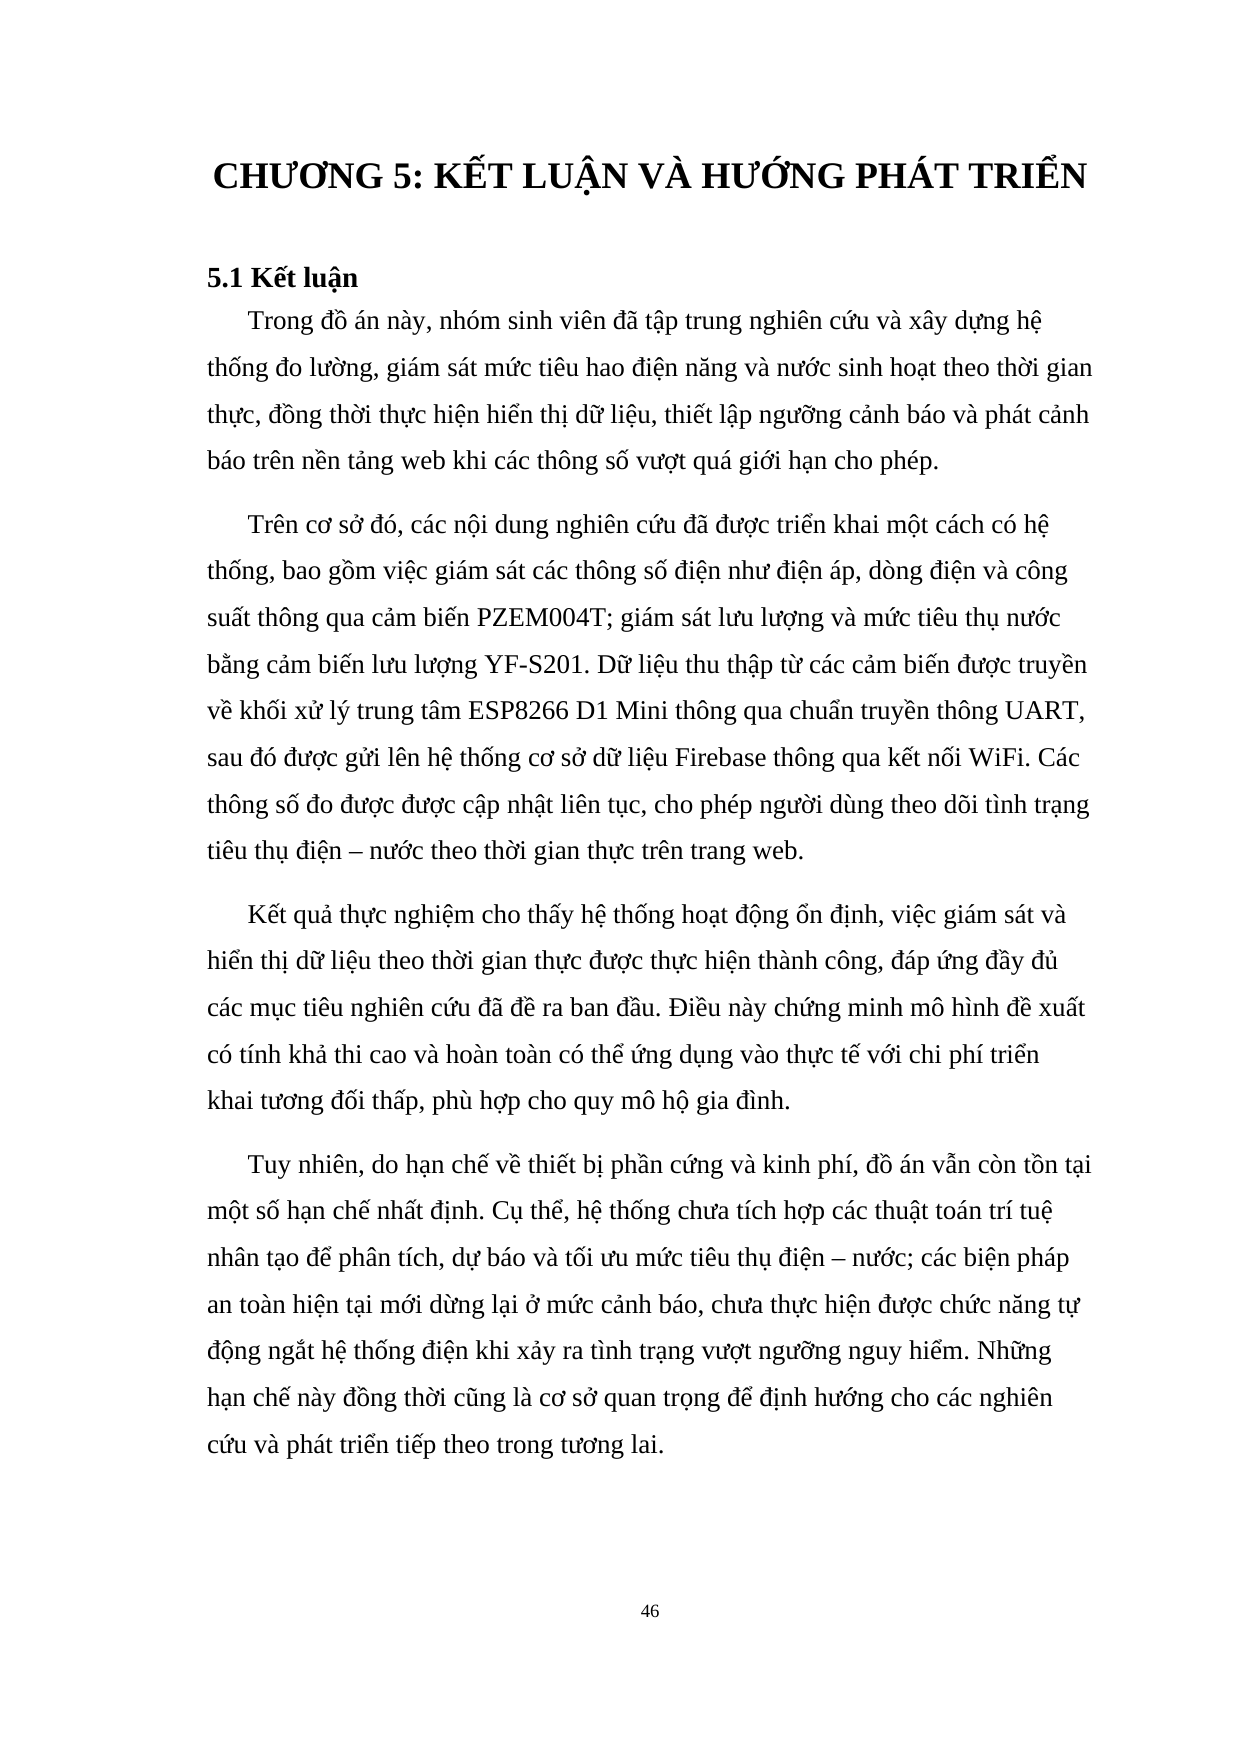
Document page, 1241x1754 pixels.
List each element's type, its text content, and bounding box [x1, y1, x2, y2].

text Trong đồ án này, nhóm sinh viên đã tập trung nghiên cứu và xây dựng hệ thống đo lường, giám sát mức tiêu hao điện năng và nước sinh hoạt theo thời gian thực, đồng thời thực hiện hiển thị dữ liệu, thiết lập ngưỡng cảnh báo và phát cảnh báo trên nền tảng web khi các thông số vượt quá giới hạn cho phép. [207, 304, 1093, 476]
text Kết quả thực nghiệm cho thấy hệ thống hoạt động ổn định, việc giám sát và hiển thị dữ liệu theo thời gian thực được thực hiện thành công, đáp ứng đầy đủ các mục tiêu nghiên cứu đã đề ra ban đầu. Điều này chứng minh mô hình đề xuất có tính khả thi cao và hoàn toàn có thể ứng dụng vào thực tế với chi phí triển khai tương đối thấp, phù hợp cho quy mô hộ gia đình. [207, 898, 1093, 1116]
text Tuy nhiên, do hạn chế về thiết bị phần cứng và kinh phí, đồ án vẫn còn tồn tại một số hạn chế nhất định. Cụ thể, hệ thống chưa tích hợp các thuật toán trí tuệ nhân tạo để phân tích, dự báo và tối ưu mức tiêu thụ điện – nước; các biện pháp an toàn hiện tại mới dừng lại ở mức cảnh báo, chưa thực hiện được chức năng tự động ngắt hệ thống điện khi xảy ra tình trạng vượt ngưỡng nguy hiểm. Những hạn chế này đồng thời cũng là cơ sở quan trọng để định hướng cho các nghiên cứu và phát triển tiếp theo trong tương lai. [207, 1148, 1093, 1459]
text Trên cơ sở đó, các nội dung nghiên cứu đã được triển khai một cách có hệ thống, bao gồm việc giám sát các thông số điện như điện áp, dòng điện và công suất thông qua cảm biến PZEM004T; giám sát lưu lượng và mức tiêu thụ nước bằng cảm biến lưu lượng YF-S201. Dữ liệu thu thập từ các cảm biến được truyền về khối xử lý trung tâm ESP8266 D1 Mini thông qua chuẩn truyền thông UART, sau đó được gửi lên hệ thống cơ sở dữ liệu Firebase thông qua kết nối WiFi. Các thông số đo được được cập nhật liên tục, cho phép người dùng theo dõi tình trạng tiêu thụ điện – nước theo thời gian thực trên trang web. [207, 508, 1093, 866]
subtitle 5.1 Kết luận [207, 260, 1093, 293]
subtitle CHƯƠNG 5: KẾT LUẬN VÀ HƯỚNG PHÁT TRIỂN [207, 154, 1093, 197]
